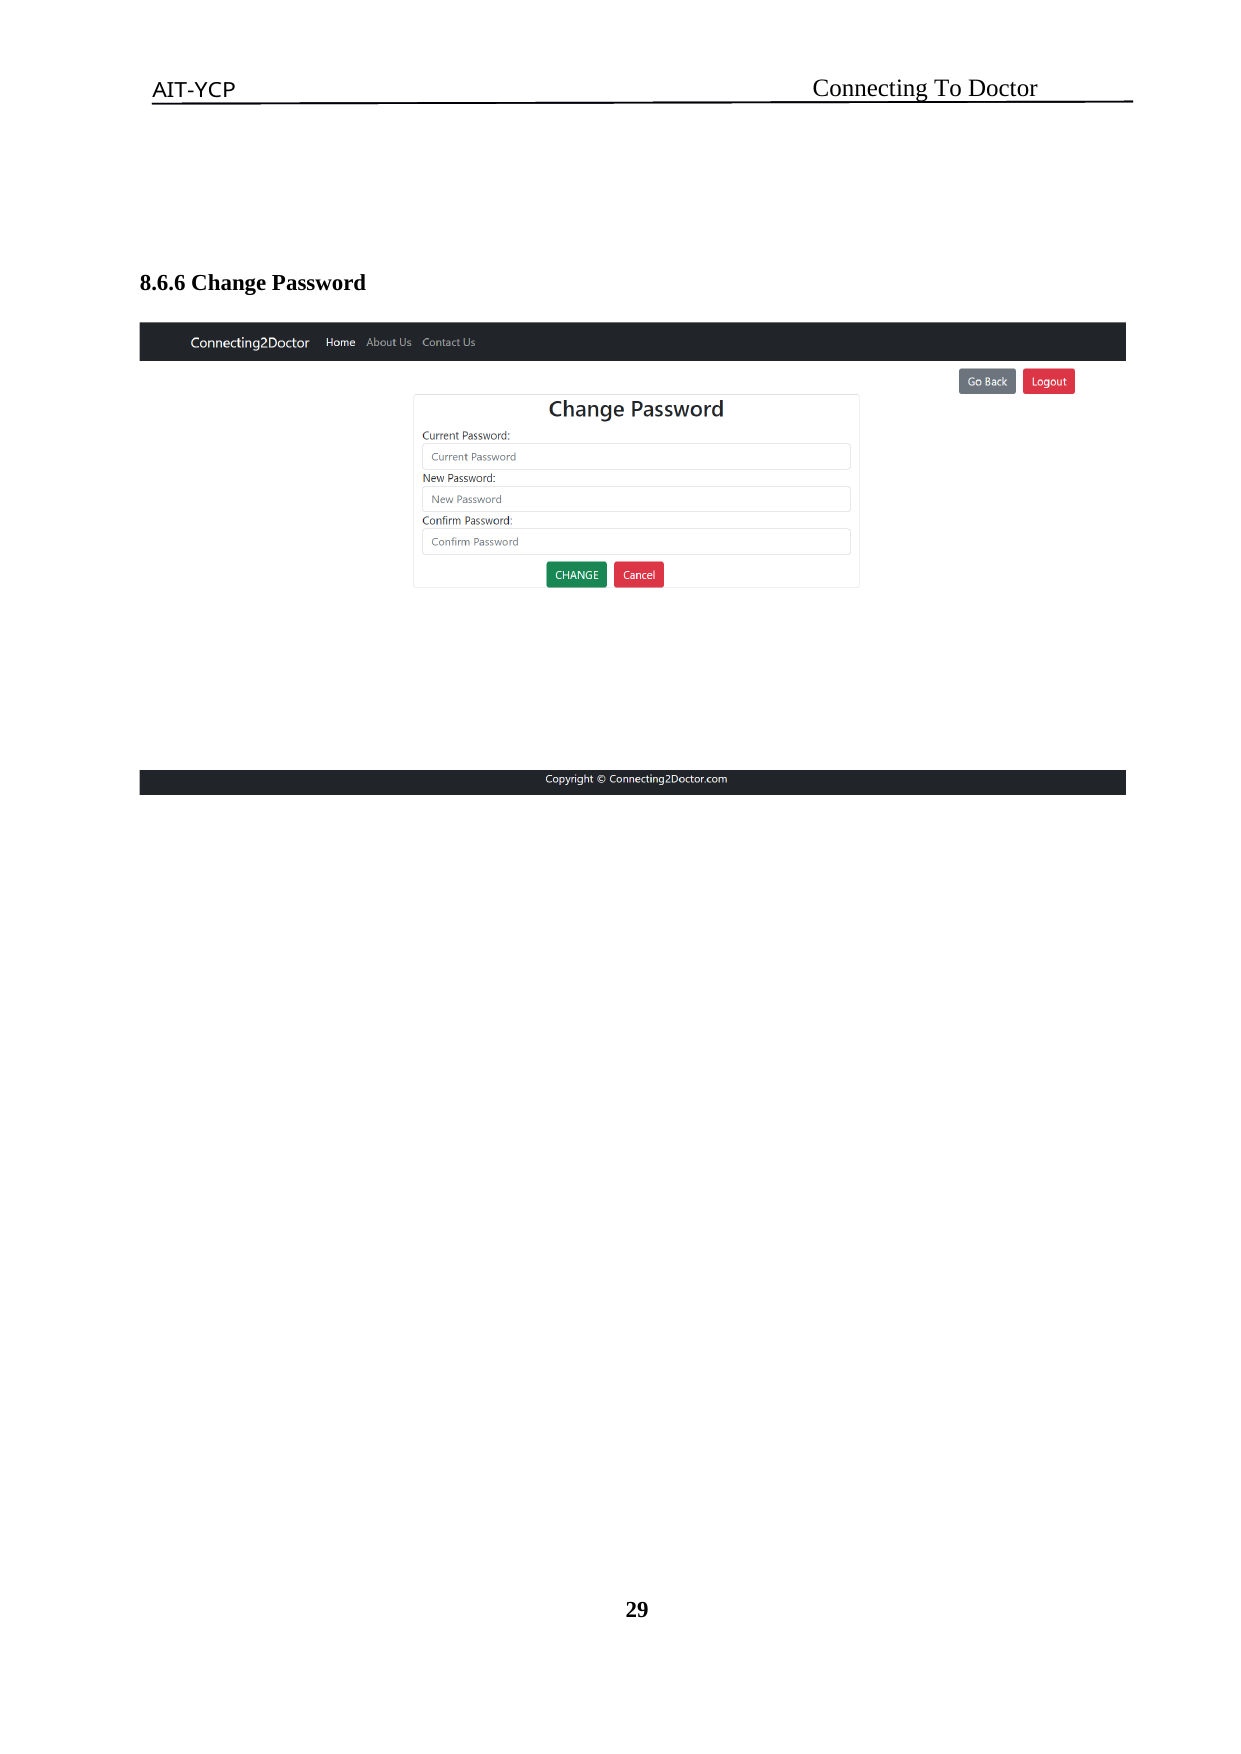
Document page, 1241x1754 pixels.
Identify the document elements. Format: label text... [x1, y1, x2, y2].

text 8.6.6 Change Password [139, 269, 1134, 296]
picture [139, 322, 1126, 795]
